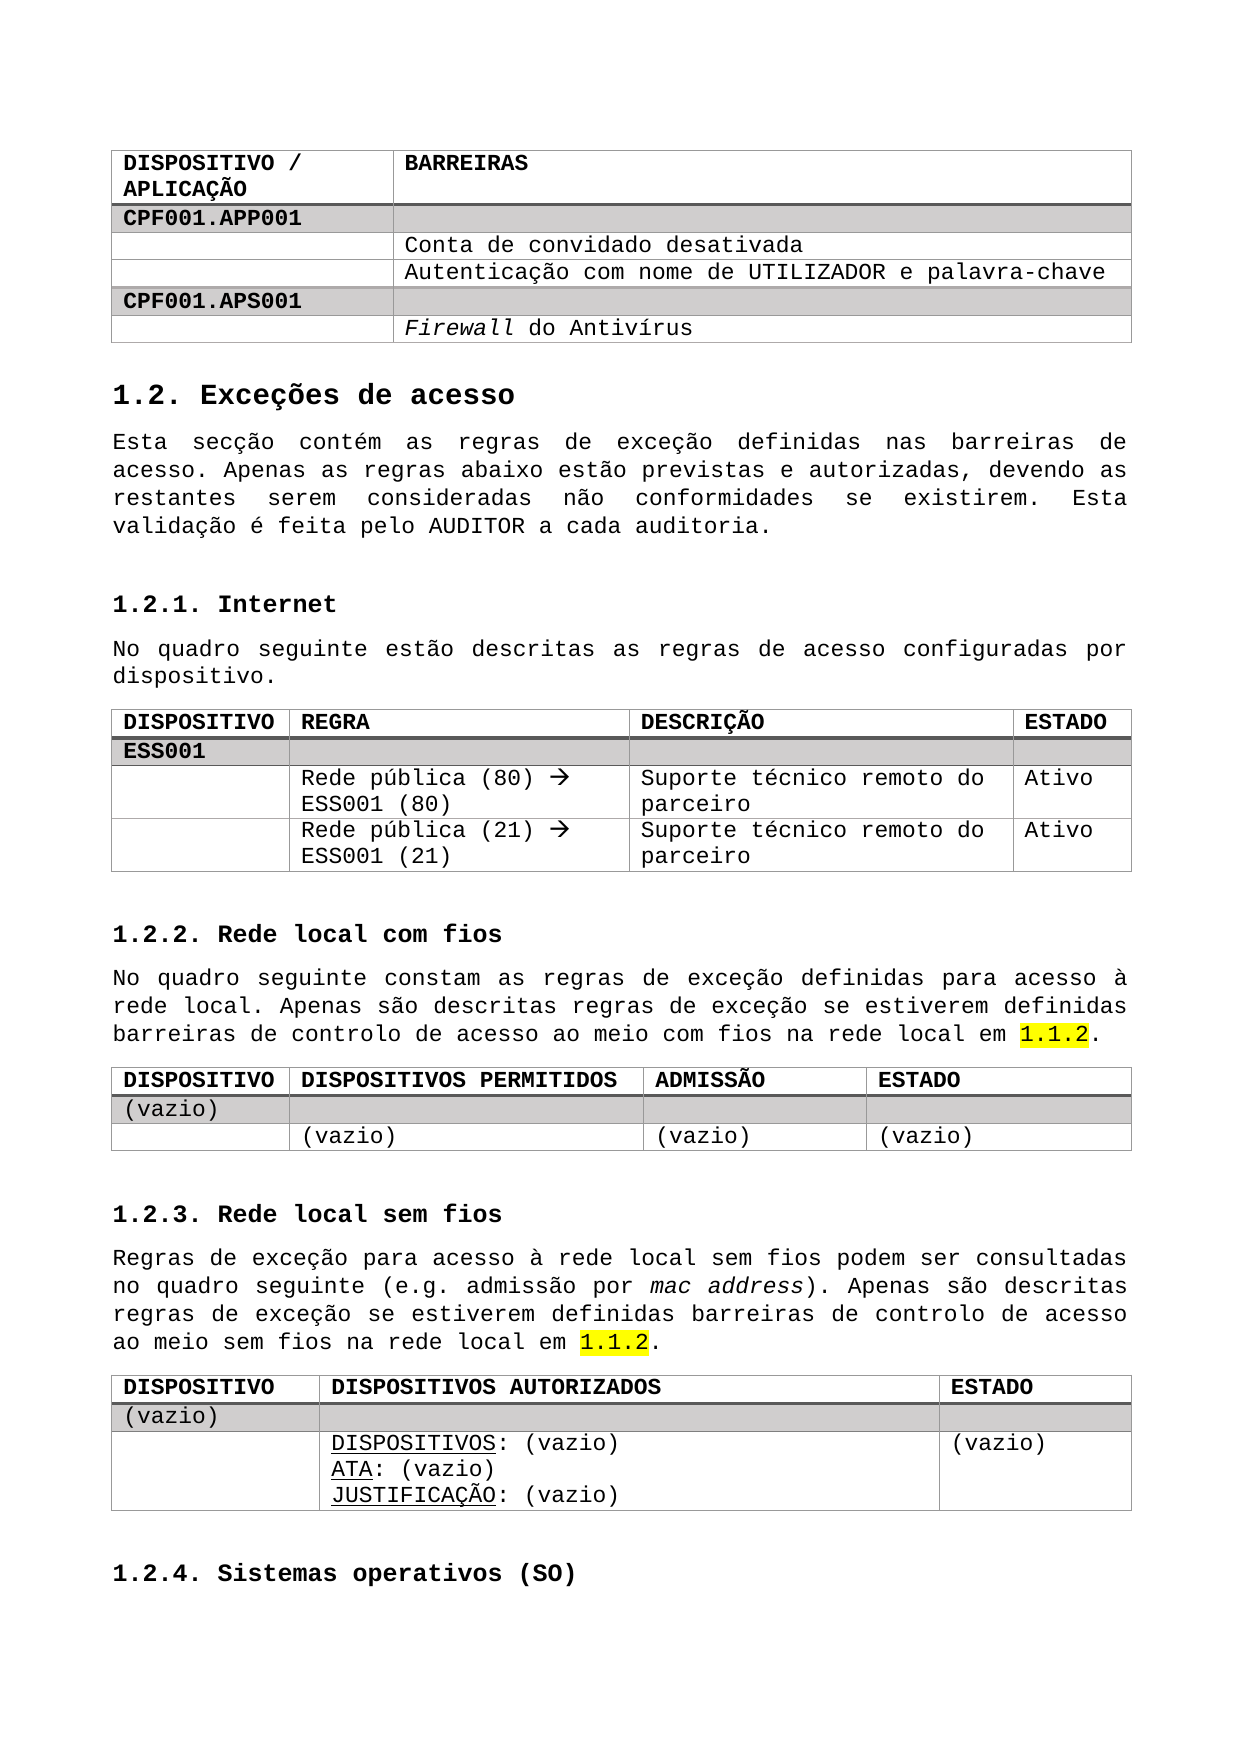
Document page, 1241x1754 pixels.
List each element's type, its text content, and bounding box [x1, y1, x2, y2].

table_cell Firewall do Antivírus [394, 316, 1131, 342]
table_cell Suporte técnico remoto do parceiro [630, 819, 1013, 871]
table_cell Conta de convidado desativada [394, 233, 1131, 259]
table_cell (vazio) [867, 1124, 1131, 1150]
table_cell [320, 1405, 939, 1431]
text No quadro seguinte constam as regras de exceção definidas para acesso à rede local. Apenas são descritas regras de exceção se estiverem definidas barreiras de controlo de acesso ao meio com fios na rede local em 10.1.2. [112, 967, 1128, 1048]
table_cell [112, 1432, 319, 1509]
table_cell [1014, 740, 1131, 765]
table_cell [867, 1097, 1131, 1123]
table_cell [112, 819, 289, 871]
table_cell (vazio) [112, 1097, 289, 1123]
table_header BARREIRAS [394, 151, 1131, 203]
table_cell [940, 1405, 1131, 1431]
text Esta secção contém as regras de exceção definidas nas barreiras de acesso. Apenas as regras abaixo estão previstas e autorizadas, devendo as restantes serem consideradas não conformidades se existirem. Esta validação é feita pelo AUDITOR a cada auditoria. [112, 430, 1128, 540]
table_cell Rede pública (21) ESS001 (21) [290, 819, 629, 871]
table_cell [394, 206, 1131, 232]
text Internet [112, 592, 1128, 620]
table_cell DISPOSITIVOS: (vazio) ATA: (vazio) JUSTIFICAÇÃO: (vazio) [320, 1432, 939, 1509]
table_cell [644, 1097, 866, 1123]
table_cell Suporte técnico remoto do parceiro [630, 766, 1013, 818]
text No quadro seguinte estão descritas as regras de acesso configuradas por dispositivo. [112, 637, 1128, 691]
table_cell [112, 1124, 289, 1150]
table_header DISPOSITIVO [112, 1376, 319, 1402]
table_cell Rede pública (80) ESS001 (80) [290, 766, 629, 818]
table_cell (vazio) [290, 1124, 643, 1150]
table_header ESTADO [1014, 710, 1131, 736]
table_header DESCRIÇÃO [630, 710, 1013, 736]
text Exceções de acesso [112, 381, 1128, 413]
table_cell [112, 233, 393, 259]
text Rede local com fios [112, 922, 1128, 950]
table_cell [112, 260, 393, 286]
table_cell (vazio) [644, 1124, 866, 1150]
table_cell (vazio) [940, 1432, 1131, 1509]
table_cell Autenticação com nome de UTILIZADOR e palavra-chave [394, 260, 1131, 286]
text Sistemas operativos (SO) [112, 1561, 1128, 1589]
table_cell [112, 766, 289, 818]
text Rede local sem fios [112, 1201, 1128, 1229]
table_cell [290, 740, 629, 765]
table_header DISPOSITIVO [112, 1068, 289, 1094]
table_cell [630, 740, 1013, 765]
text Regras de exceção para acesso à rede local sem fios podem ser consultadas no quadro seguinte (e.g. admissão por mac address). Apenas são descritas regras de exceção se estiverem definidas barreiras de controlo de acesso ao meio sem fios na rede local em 10.1.2. [112, 1246, 1128, 1356]
table_header DISPOSITIVO / APLICAÇÃO [112, 151, 393, 203]
table_cell (vazio) [112, 1405, 319, 1431]
table_header ADMISSÃO [644, 1068, 866, 1094]
table_cell [112, 316, 393, 342]
table_cell CPF001.APP001 [112, 206, 393, 232]
table_header REGRA [290, 710, 629, 736]
table_header ESTADO [867, 1068, 1131, 1094]
table_cell [394, 289, 1131, 315]
table_cell Ativo [1014, 766, 1131, 818]
table_cell [290, 1097, 643, 1123]
table_header DISPOSITIVOS AUTORIZADOS [320, 1376, 939, 1402]
table_cell CPF001.APS001 [112, 289, 393, 315]
table_header DISPOSITIVOS PERMITIDOS [290, 1068, 643, 1094]
table_cell ESS001 [112, 740, 289, 765]
table_cell Ativo [1014, 819, 1131, 871]
table_header ESTADO [940, 1376, 1131, 1402]
table_header DISPOSITIVO [112, 710, 289, 736]
